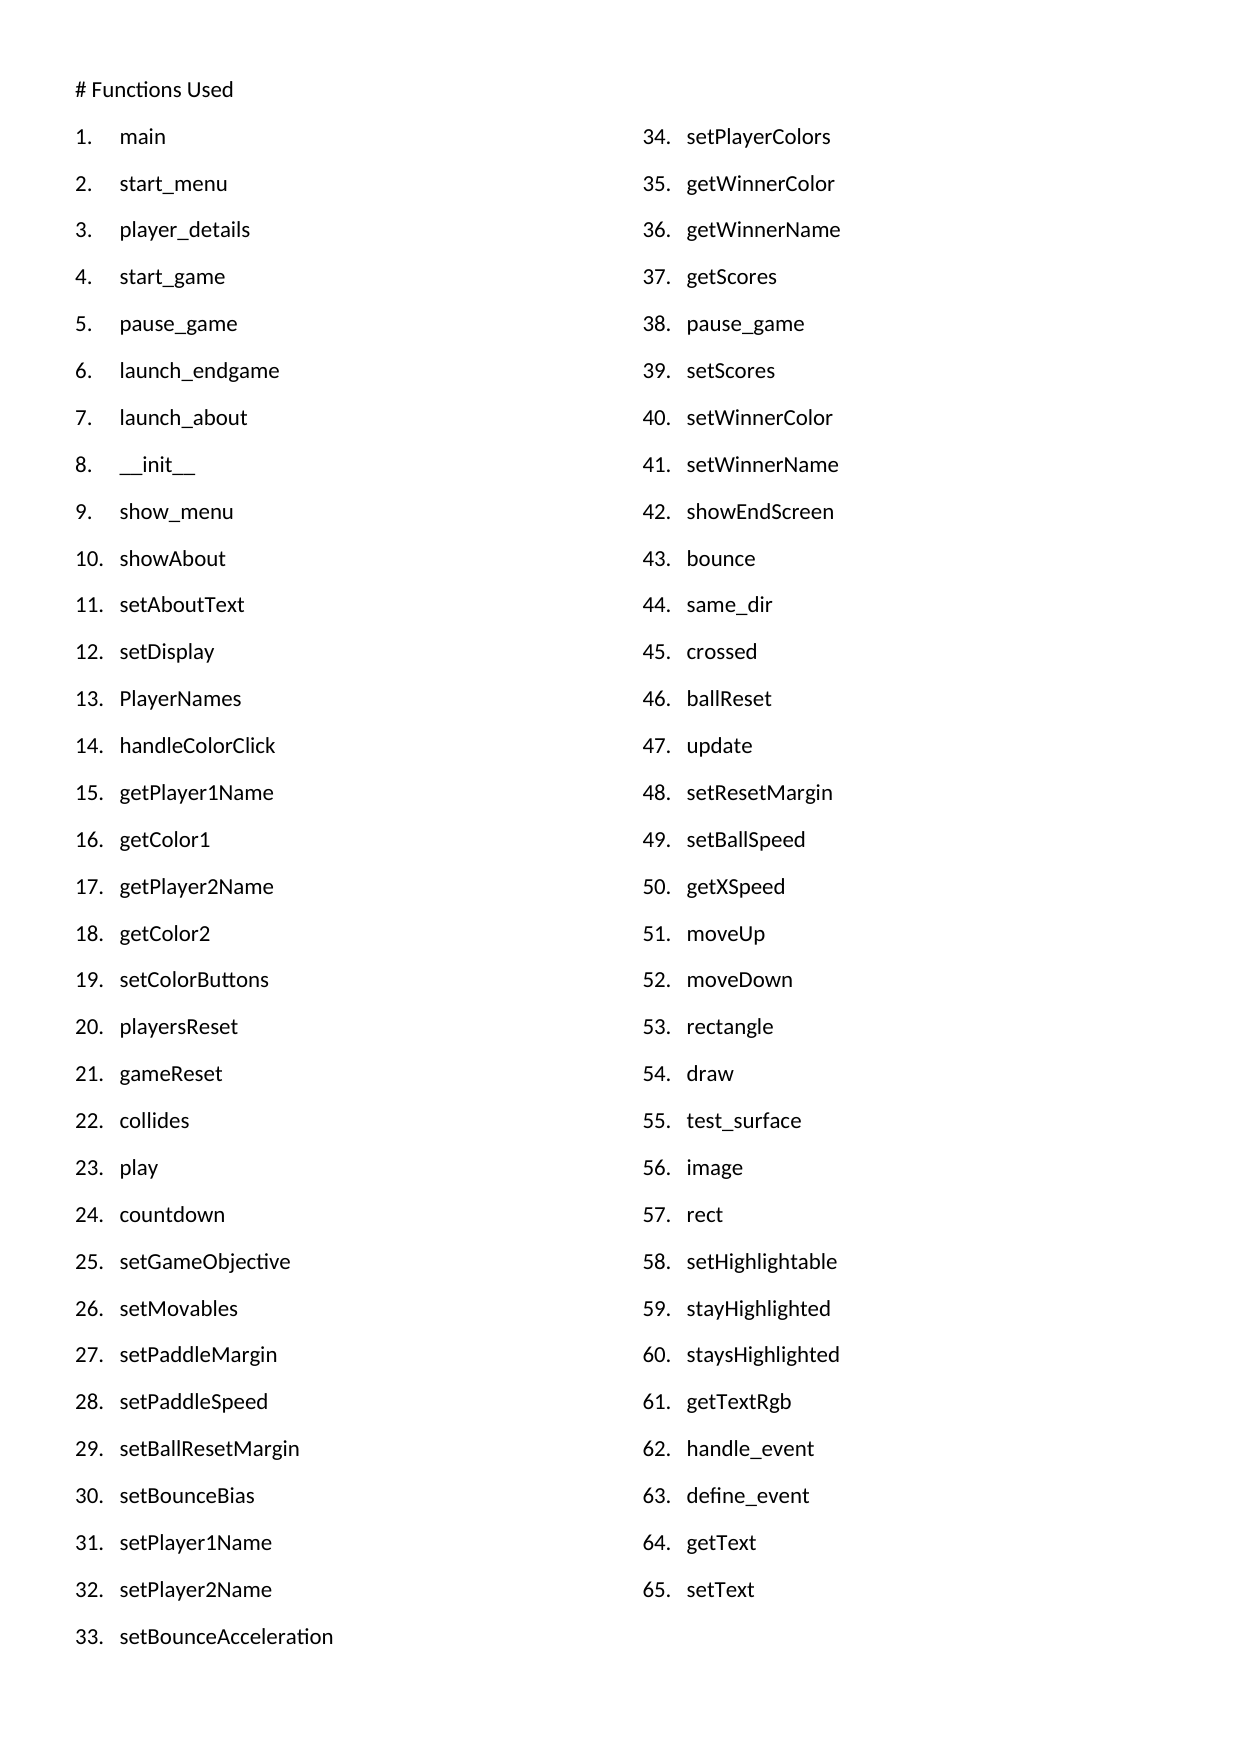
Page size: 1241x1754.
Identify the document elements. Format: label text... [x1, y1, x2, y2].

list setPlayer2Name [75, 1575, 598, 1603]
list setAboutText [75, 591, 598, 619]
list setPlayerColors [642, 122, 1165, 150]
list setGameObjective [75, 1247, 598, 1275]
list setPaddleSpeed [75, 1387, 598, 1416]
list setPlayer1Name [75, 1528, 598, 1556]
list pause_game [642, 309, 1165, 337]
list staysHighlighted [642, 1341, 1165, 1369]
list ballReset [642, 684, 1165, 712]
list getWinnerColor [642, 169, 1165, 197]
list getTextRgb [642, 1387, 1165, 1416]
list rect [642, 1200, 1165, 1228]
list main [75, 122, 598, 150]
list pause_game [75, 309, 598, 337]
list getPlayer2Name [75, 872, 598, 900]
list same_dir [642, 591, 1165, 619]
list countdown [75, 1200, 598, 1228]
list rectangle [642, 1012, 1165, 1041]
list setDisplay [75, 637, 598, 666]
list setWinnerColor [642, 403, 1165, 431]
list setText [642, 1575, 1165, 1603]
list define_event [642, 1481, 1165, 1509]
list setHighlightable [642, 1247, 1165, 1275]
list draw [642, 1059, 1165, 1087]
list test_surface [642, 1106, 1165, 1134]
list getColor2 [75, 919, 598, 947]
list show_menu [75, 497, 598, 525]
list play [75, 1153, 598, 1181]
list __init__ [75, 450, 598, 478]
list showAbout [75, 544, 598, 572]
list playersReset [75, 1012, 598, 1041]
list setBallResetMargin [75, 1434, 598, 1462]
list setWinnerName [642, 450, 1165, 478]
list bounce [642, 544, 1165, 572]
list update [642, 731, 1165, 759]
list collides [75, 1106, 598, 1134]
list start_menu [75, 169, 598, 197]
list image [642, 1153, 1165, 1181]
list setResetMargin [642, 778, 1165, 806]
list setMovables [75, 1294, 598, 1322]
list moveDown [642, 966, 1165, 994]
list setBounceAcceleration [75, 1622, 598, 1650]
list launch_about [75, 403, 598, 431]
list start_game [75, 262, 598, 291]
list getXSpeed [642, 872, 1165, 900]
text # Functions Used [75, 75, 598, 103]
list showEndScreen [642, 497, 1165, 525]
list getText [642, 1528, 1165, 1556]
list PlayerNames [75, 684, 598, 712]
list crossed [642, 637, 1165, 666]
list player_details [75, 216, 598, 244]
list setScores [642, 356, 1165, 384]
list handleColorClick [75, 731, 598, 759]
list launch_endgame [75, 356, 598, 384]
list setColorButtons [75, 966, 598, 994]
list setPaddleMargin [75, 1341, 598, 1369]
list getWinnerName [642, 216, 1165, 244]
list getColor1 [75, 825, 598, 853]
list setBallSpeed [642, 825, 1165, 853]
list gameReset [75, 1059, 598, 1087]
list handle_event [642, 1434, 1165, 1462]
list getScores [642, 262, 1165, 291]
list setBounceBias [75, 1481, 598, 1509]
list getPlayer1Name [75, 778, 598, 806]
list stayHighlighted [642, 1294, 1165, 1322]
list moveUp [642, 919, 1165, 947]
